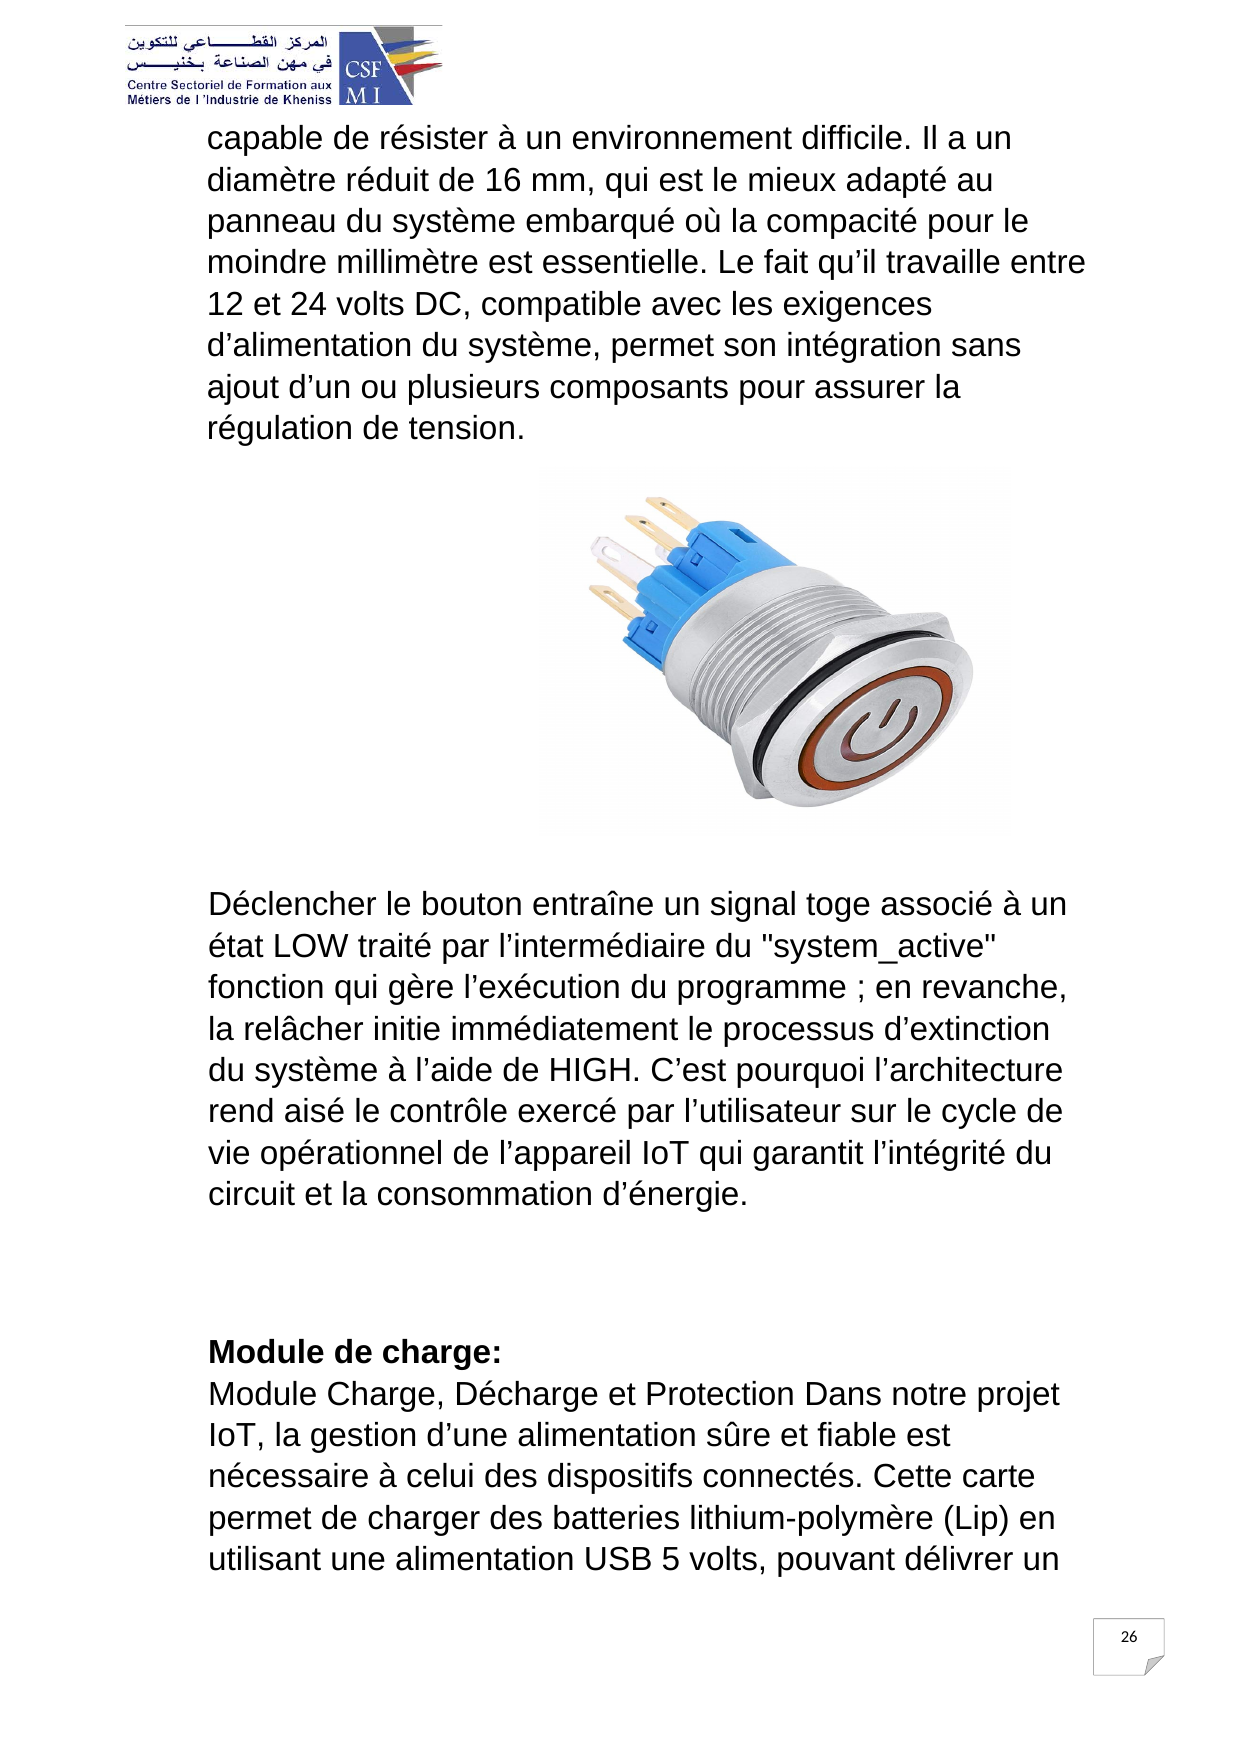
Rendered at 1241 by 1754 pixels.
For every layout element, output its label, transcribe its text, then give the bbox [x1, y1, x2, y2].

list Module de charge: [208, 1332, 1093, 1371]
text Déclencher le bouton entraîne un signal toge associé à un état LOW traité par l’intermédiaire du "system_active" fonction qui gère l’exécution du programme ; en revanche, la relâcher initie immédiatement le processus d’extinction du système à l’aide de HIGH. C’est pourquoi l’architecture rend aisé le contrôle exercé par l’utilisateur sur le cycle de vie opérationnel de l’appareil IoT qui garantit l’intégrité du circuit et la consommation d’énergie. [208, 884, 1093, 1213]
picture [125, 25, 443, 105]
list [208, 1374, 1093, 1578]
picture [538, 466, 1012, 836]
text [207, 118, 1093, 447]
